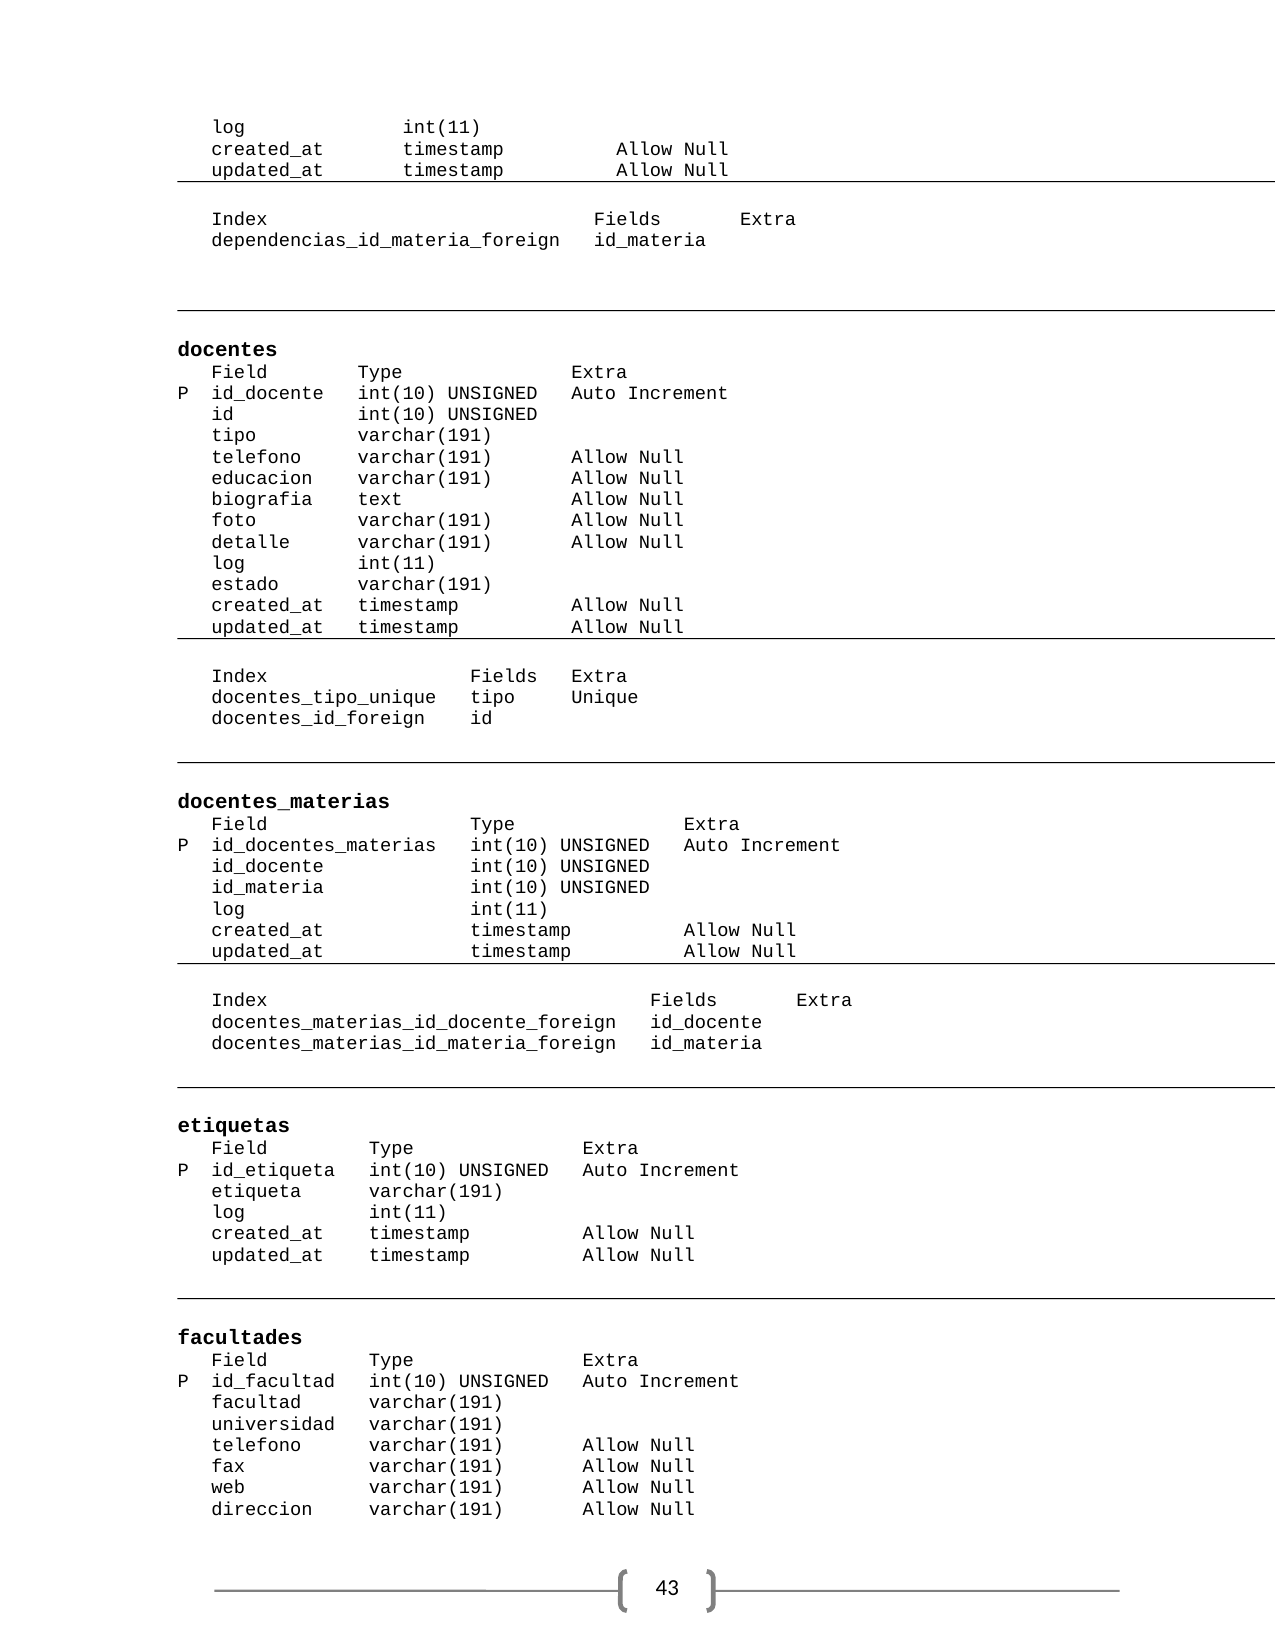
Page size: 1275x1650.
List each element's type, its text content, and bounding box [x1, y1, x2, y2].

picture [177, 310, 1275, 335]
text P id_etiqueta int(10) UNSIGNED Auto Increment [177, 1160, 1157, 1182]
text educacion varchar(191) Allow Null [177, 469, 1157, 490]
picture [177, 762, 1275, 787]
text estado varchar(191) [177, 575, 1157, 596]
text P id_facultad int(10) UNSIGNED Auto Increment [177, 1372, 1157, 1393]
text Index Fields Extra [177, 210, 1157, 231]
text docentes_materias_id_materia_foreign id_materia [177, 1034, 1157, 1055]
text updated_at timestamp Allow Null [177, 942, 1157, 963]
text updated_at timestamp Allow Null [177, 161, 1157, 181]
picture [177, 181, 1275, 206]
text telefono varchar(191) Allow Null [177, 447, 1157, 469]
text web varchar(191) Allow Null [177, 1478, 1157, 1499]
text id int(10) UNSIGNED [177, 405, 1157, 426]
text Field Type Extra [177, 1351, 1157, 1372]
text docentes_materias [177, 791, 1157, 814]
picture [177, 963, 1275, 987]
text Field Type Extra [177, 362, 1157, 384]
text id_docente int(10) UNSIGNED [177, 857, 1157, 878]
text detalle varchar(191) Allow Null [177, 532, 1157, 554]
text docentes [177, 339, 1157, 362]
text fax varchar(191) Allow Null [177, 1457, 1157, 1478]
picture [177, 638, 1275, 662]
text telefono varchar(191) Allow Null [177, 1436, 1157, 1457]
text updated_at timestamp Allow Null [177, 1245, 1157, 1267]
picture [177, 1298, 1275, 1323]
text created_at timestamp Allow Null [177, 139, 1157, 161]
text Field Type Extra [177, 1139, 1157, 1160]
text updated_at timestamp Allow Null [177, 617, 1157, 638]
text log int(11) [177, 899, 1157, 921]
text created_at timestamp Allow Null [177, 596, 1157, 617]
text log int(11) [177, 118, 1157, 139]
text P id_docentes_materias int(10) UNSIGNED Auto Increment [177, 836, 1157, 857]
text biografia text Allow Null [177, 490, 1157, 511]
text Index Fields Extra [177, 667, 1157, 688]
text dependencias_id_materia_foreign id_materia [177, 231, 1157, 252]
picture [177, 1087, 1275, 1111]
text Field Type Extra [177, 814, 1157, 836]
text docentes_tipo_unique tipo Unique [177, 688, 1157, 709]
text log int(11) [177, 1203, 1157, 1224]
text universidad varchar(191) [177, 1414, 1157, 1436]
text etiqueta varchar(191) [177, 1182, 1157, 1203]
text created_at timestamp Allow Null [177, 1224, 1157, 1245]
text P id_docente int(10) UNSIGNED Auto Increment [177, 384, 1157, 405]
text id_materia int(10) UNSIGNED [177, 878, 1157, 899]
text facultad varchar(191) [177, 1393, 1157, 1414]
text direccion varchar(191) Allow Null [177, 1499, 1157, 1521]
text created_at timestamp Allow Null [177, 921, 1157, 942]
text tipo varchar(191) [177, 426, 1157, 447]
text facultades [177, 1327, 1157, 1351]
text foto varchar(191) Allow Null [177, 511, 1157, 532]
text log int(11) [177, 554, 1157, 575]
text docentes_id_foreign id [177, 709, 1157, 730]
text docentes_materias_id_docente_foreign id_docente [177, 1012, 1157, 1034]
text Index Fields Extra [177, 991, 1157, 1012]
text etiquetas [177, 1115, 1157, 1139]
